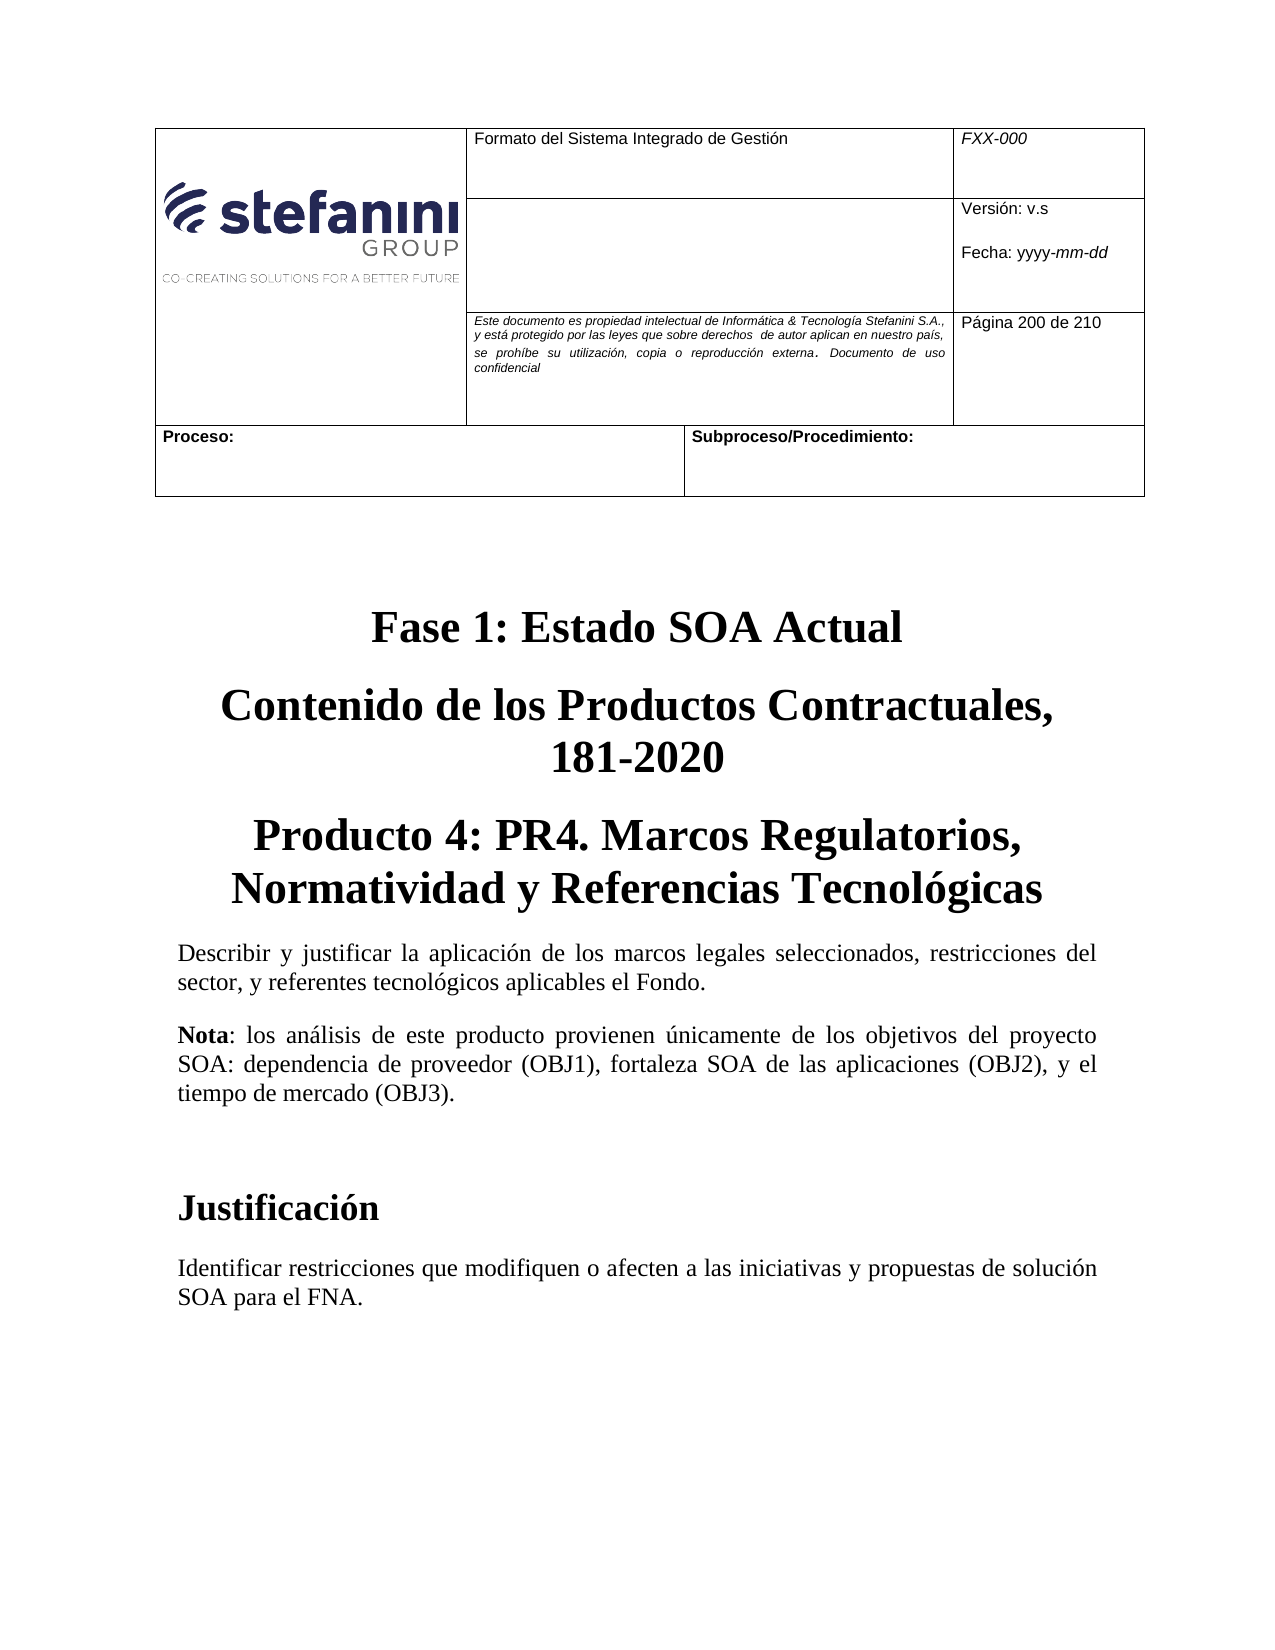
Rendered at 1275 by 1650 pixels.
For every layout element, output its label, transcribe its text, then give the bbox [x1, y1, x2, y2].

text Nota: los análisis de este producto provienen únicamente de los objetivos del proyecto SOA: dependencia de proveedor (OBJ1), fortaleza SOA de las aplicaciones (OBJ2), y el tiempo de mercado (OBJ3). [177, 1020, 1098, 1107]
text Describir y justificar la aplicación de los marcos legales seleccionados, restricciones del sector, y referentes tecnológicos aplicables el Fondo. [177, 938, 1098, 995]
subtitle Fase 1: Estado SOA Actual [177, 599, 1098, 652]
subtitle Producto 4: PR4. Marcos Regulatorios, Normatividad y Referencias Tecnológicas [177, 807, 1098, 913]
picture [162, 182, 460, 286]
subtitle Justificación [177, 1185, 1098, 1228]
subtitle Contenido de los Productos Contractuales, 181-2020 [177, 677, 1098, 782]
text Identificar restricciones que modifiquen o afecten a las iniciativas y propuestas de solución SOA para el FNA. [177, 1253, 1098, 1311]
